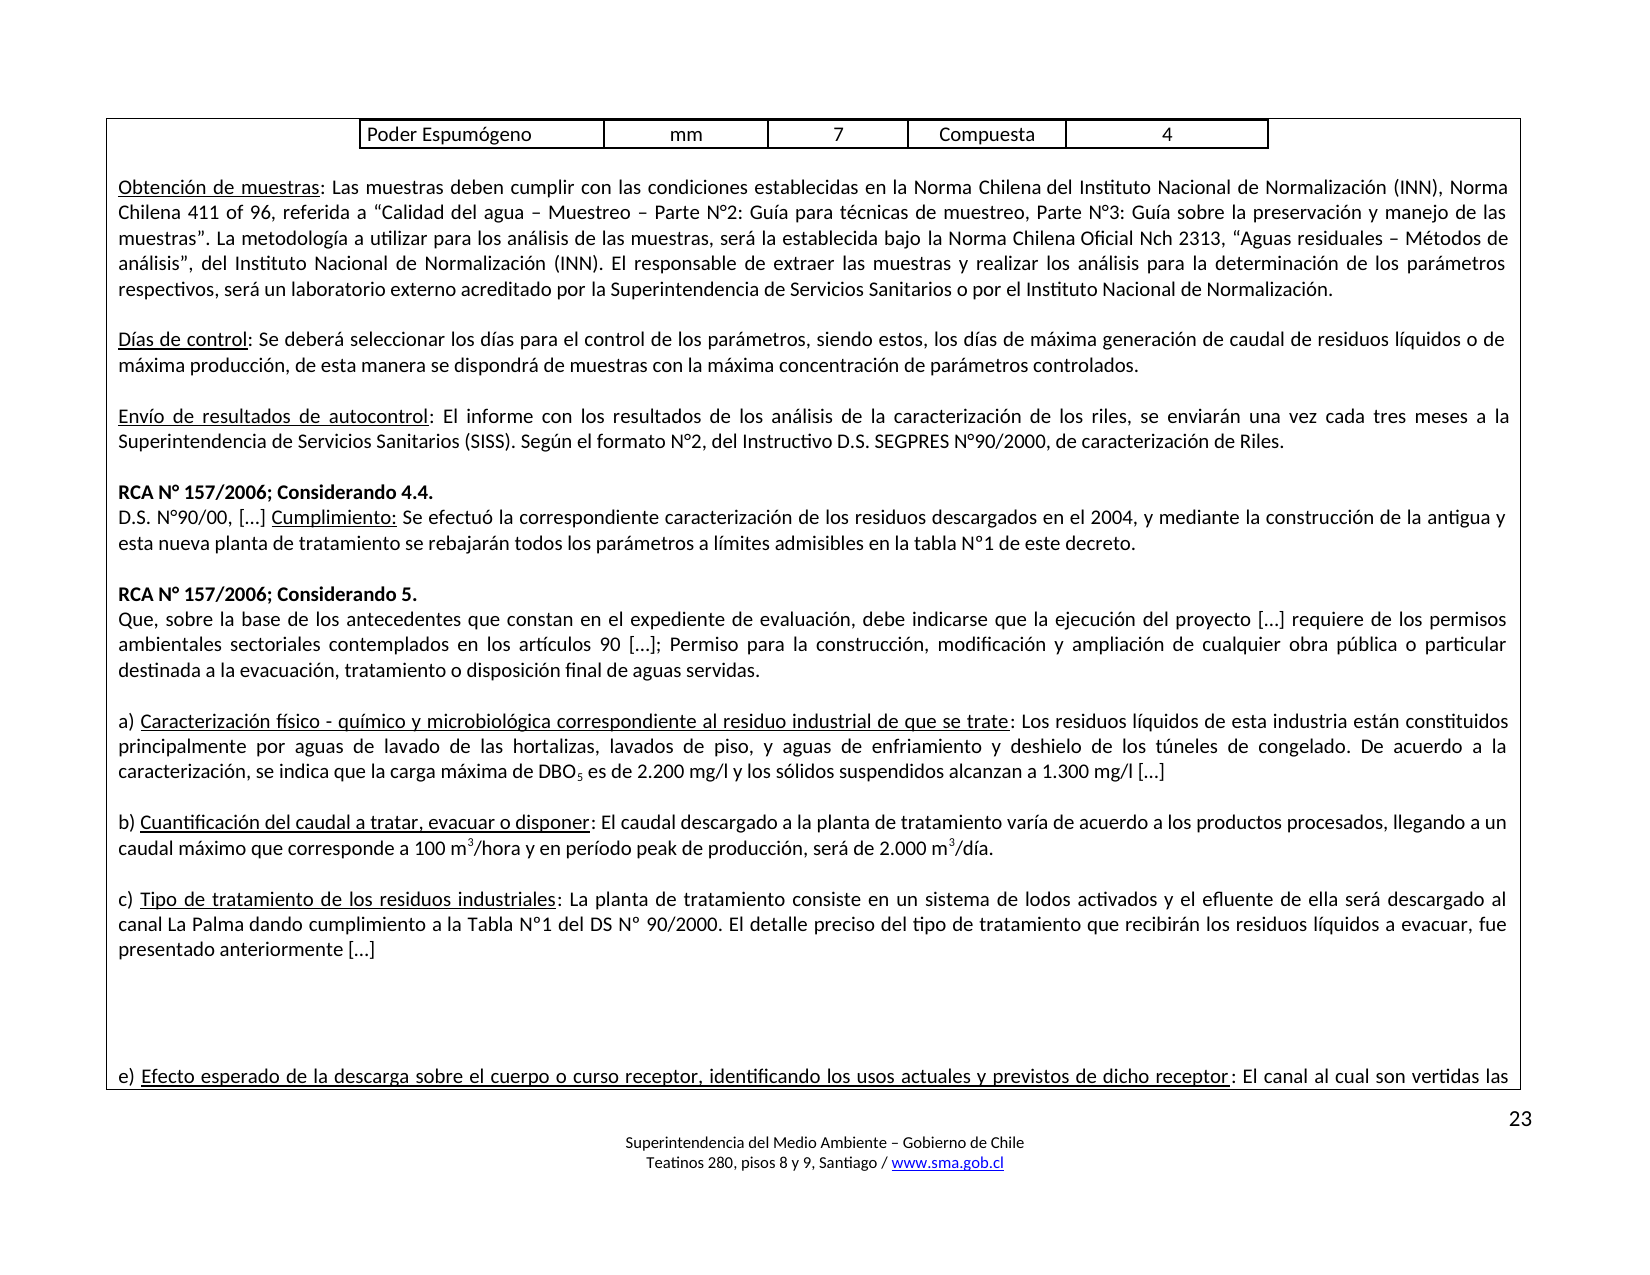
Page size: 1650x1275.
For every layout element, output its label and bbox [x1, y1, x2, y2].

table_cell [107, 119, 1520, 1089]
